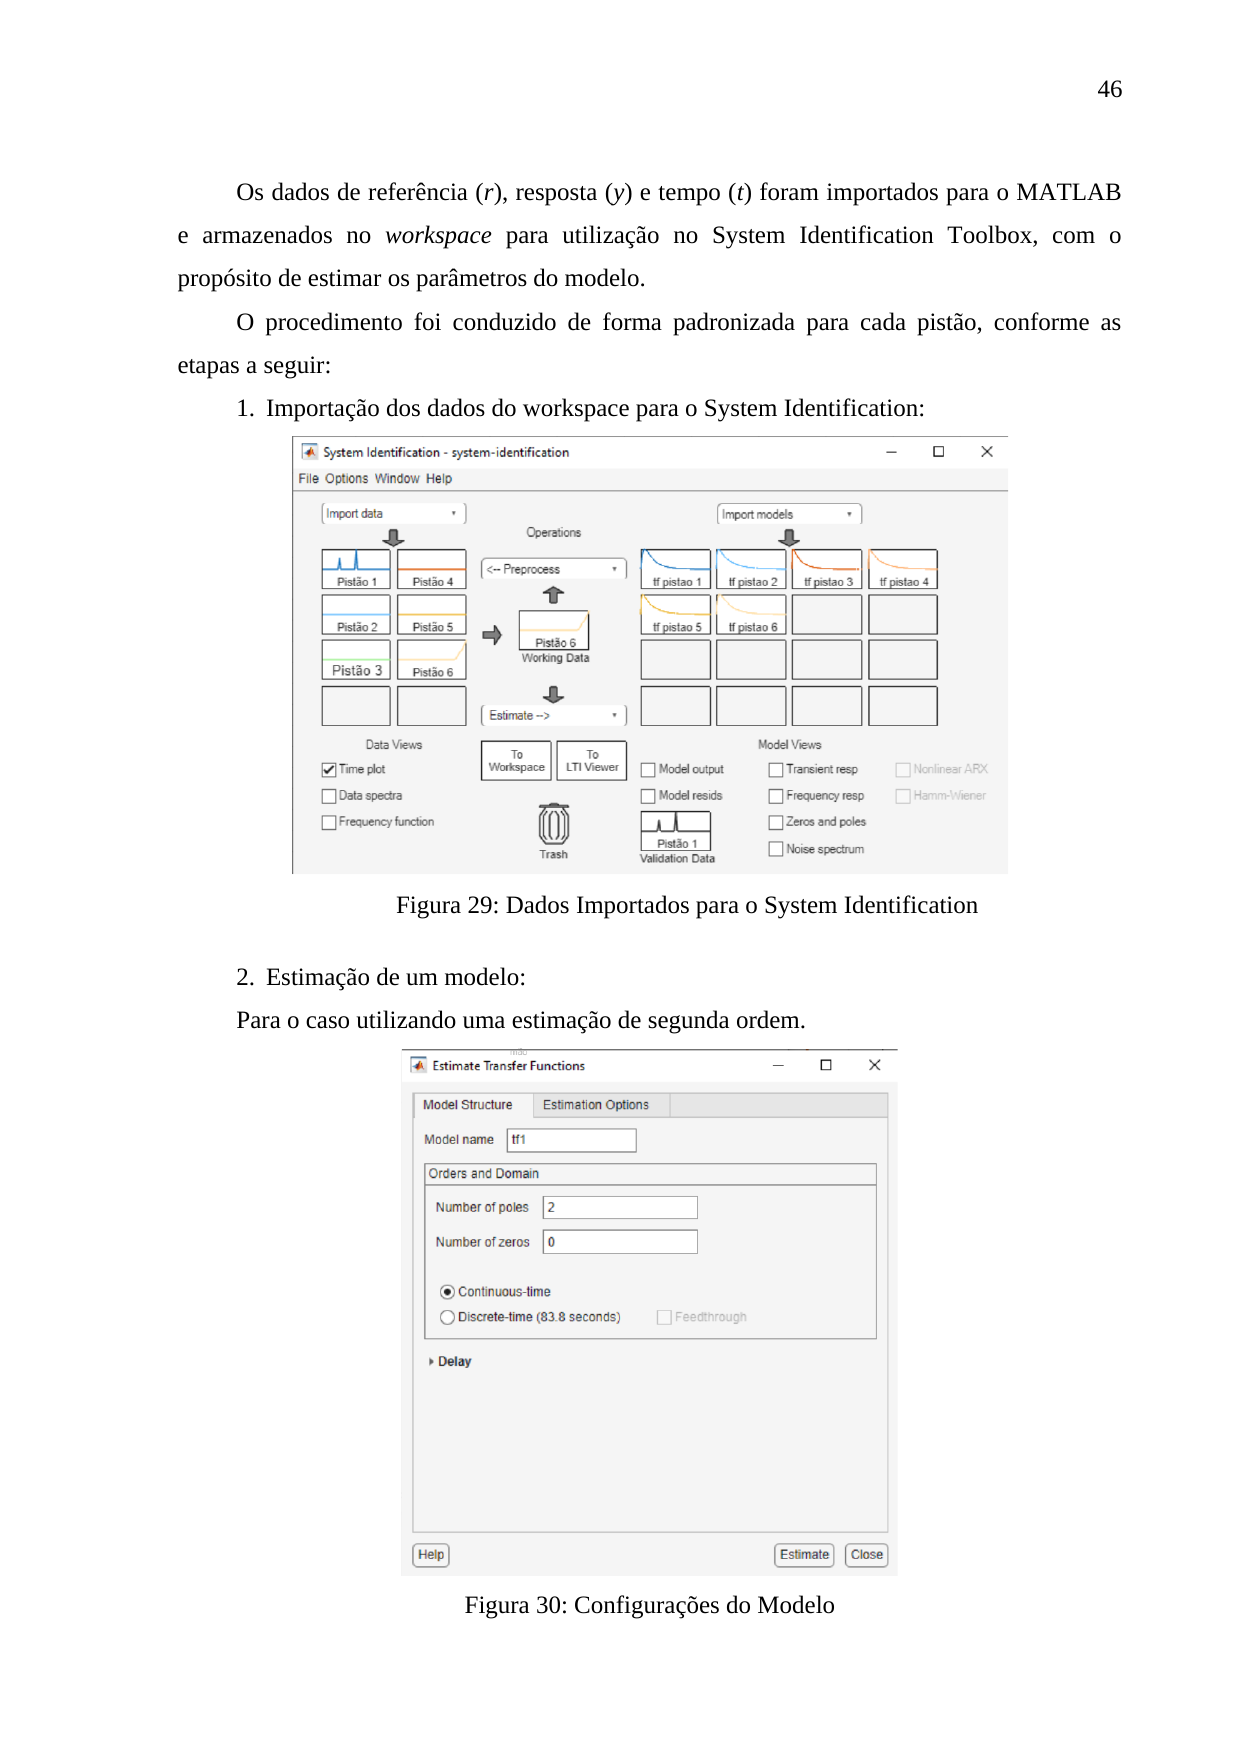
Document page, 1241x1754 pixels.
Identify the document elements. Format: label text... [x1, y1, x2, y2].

text O procedimento foi conduzido de forma padronizada para cada pistão, conforme as etapas a seguir: [177, 307, 1122, 378]
text Figura 29: Dados Importados para o System Identification [252, 890, 1122, 919]
list Estimação de um modelo: [236, 962, 1122, 991]
picture [401, 1048, 898, 1576]
picture [291, 436, 1009, 876]
text Os dados de referência (r), resposta (y) e tempo (t) foram importados para o MATLAB e armazenados no workspace para utilização no System Identification Toolbox, com o propósito de estimar os parâmetros do modelo. [177, 177, 1122, 292]
list Importação dos dados do workspace para o System Identification: [236, 393, 1122, 422]
text Figura 30: Configurações do Modelo [177, 1590, 1122, 1619]
text Para o caso utilizando uma estimação de segunda ordem. [236, 1005, 1122, 1034]
